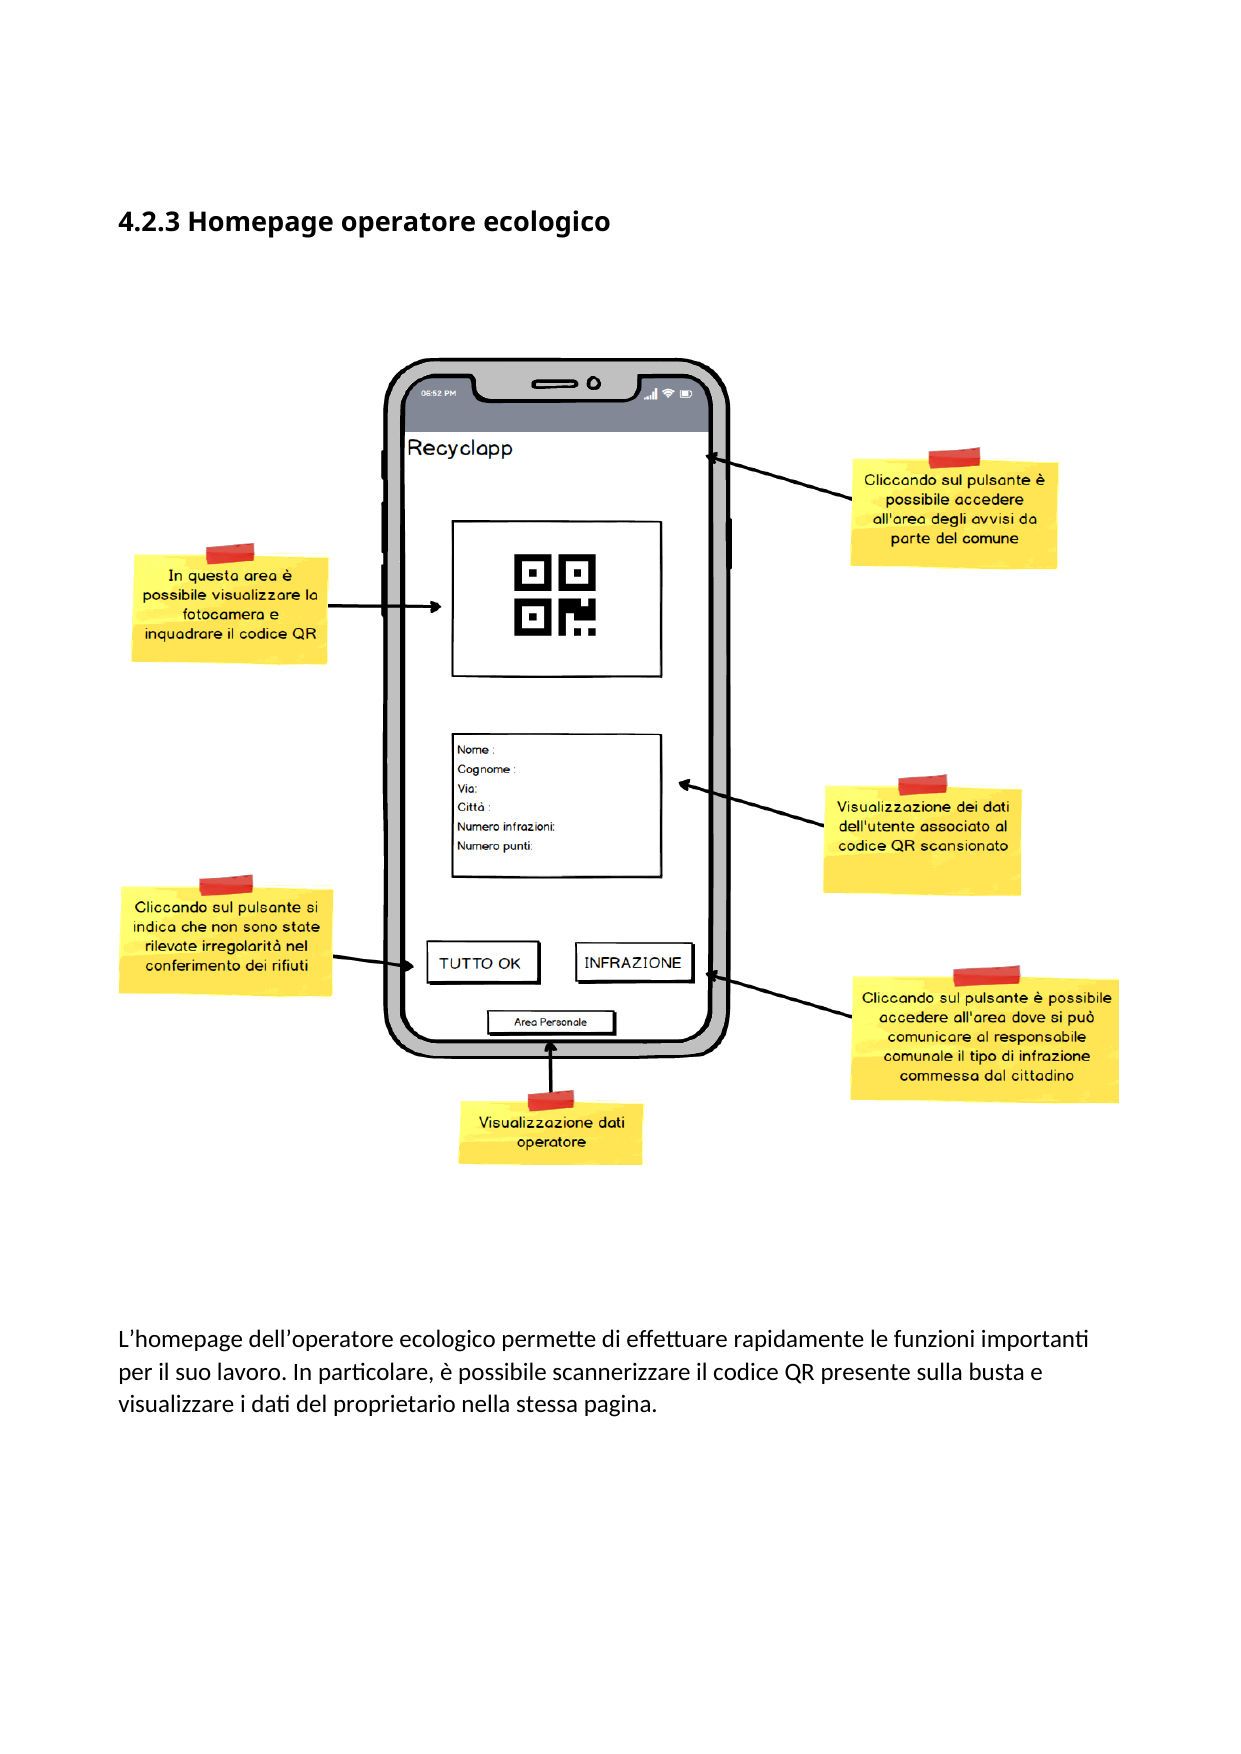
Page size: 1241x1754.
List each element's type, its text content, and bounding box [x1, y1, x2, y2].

picture [118, 945, 1117, 1751]
subtitle 4.2.3 Homepage operatore ecologico [118, 387, 1122, 424]
text L’homepage dell’operatore ecologico permette di effettuare rapidamente le funzioni importanti per il suo lavoro. In particolare, è possibile scannerizzare il codice QR presente sulla busta e visualizzare i dati del proprietario nella stessa pagina. [118, 614, 1122, 711]
